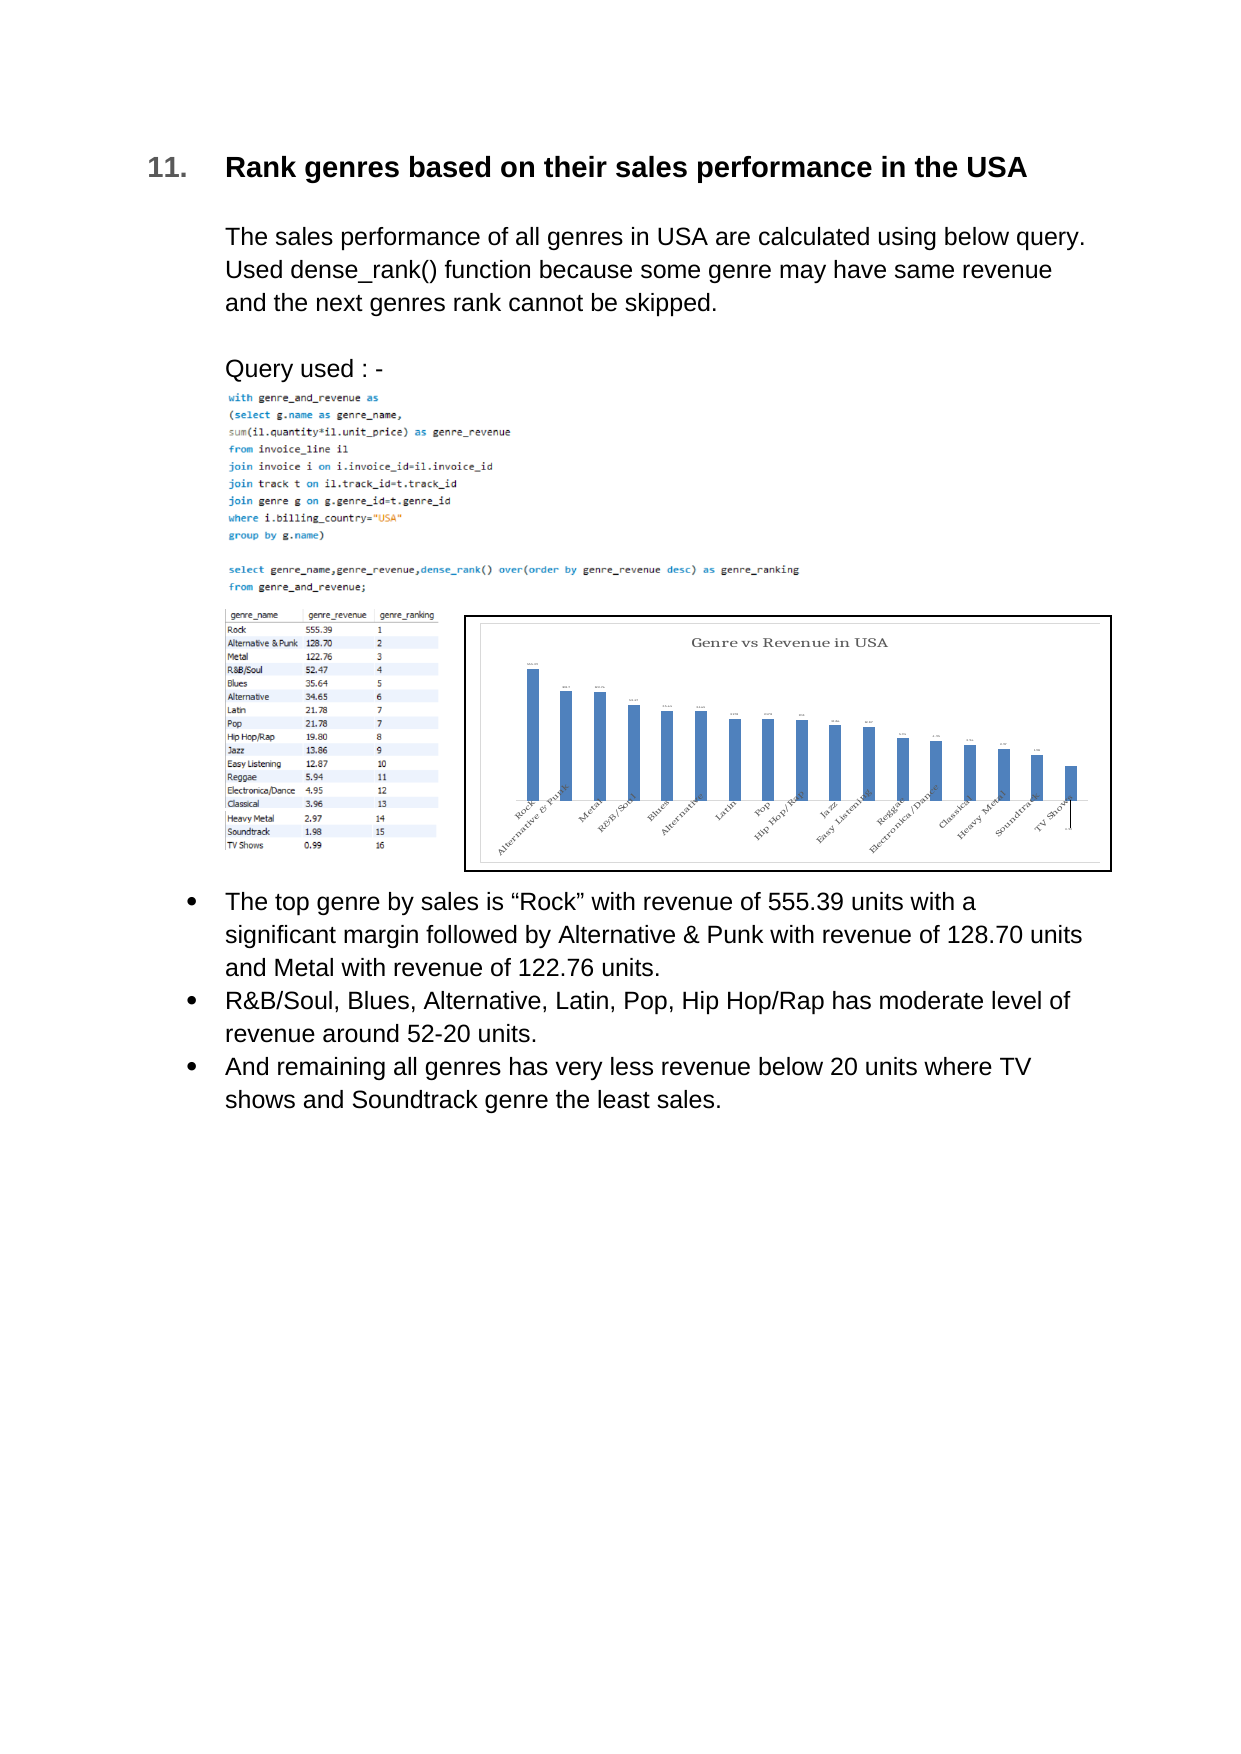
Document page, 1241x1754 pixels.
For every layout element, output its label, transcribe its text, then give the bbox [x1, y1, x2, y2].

list And remaining all genres has very less revenue below 20 units where TV shows and Soundtrack genre the least sales. [187, 1052, 1090, 1114]
picture [225, 811, 437, 850]
list The top genre by sales is “Rock” with revenue of 555.39 units with a significant margin followed by Alternative & Punk with revenue of 128.70 units and Metal with revenue of 122.76 units. [187, 886, 1090, 981]
list R&B/Soul, Blues, Alternative, Latin, Pop, Hip Hop/Rap has moderate level of revenue around 52-20 units. [187, 986, 1090, 1047]
picture [225, 386, 808, 606]
text The sales performance of all genres in USA are calculated using below query. [225, 222, 1090, 250]
text Used dense_rank() function because some genre may have same revenue and the next genres rank cannot be skipped. [225, 254, 1090, 316]
text Query used : - [225, 354, 1090, 382]
list Rank genres based on their sales performance in the USA [187, 150, 1090, 183]
picture [225, 609, 439, 808]
